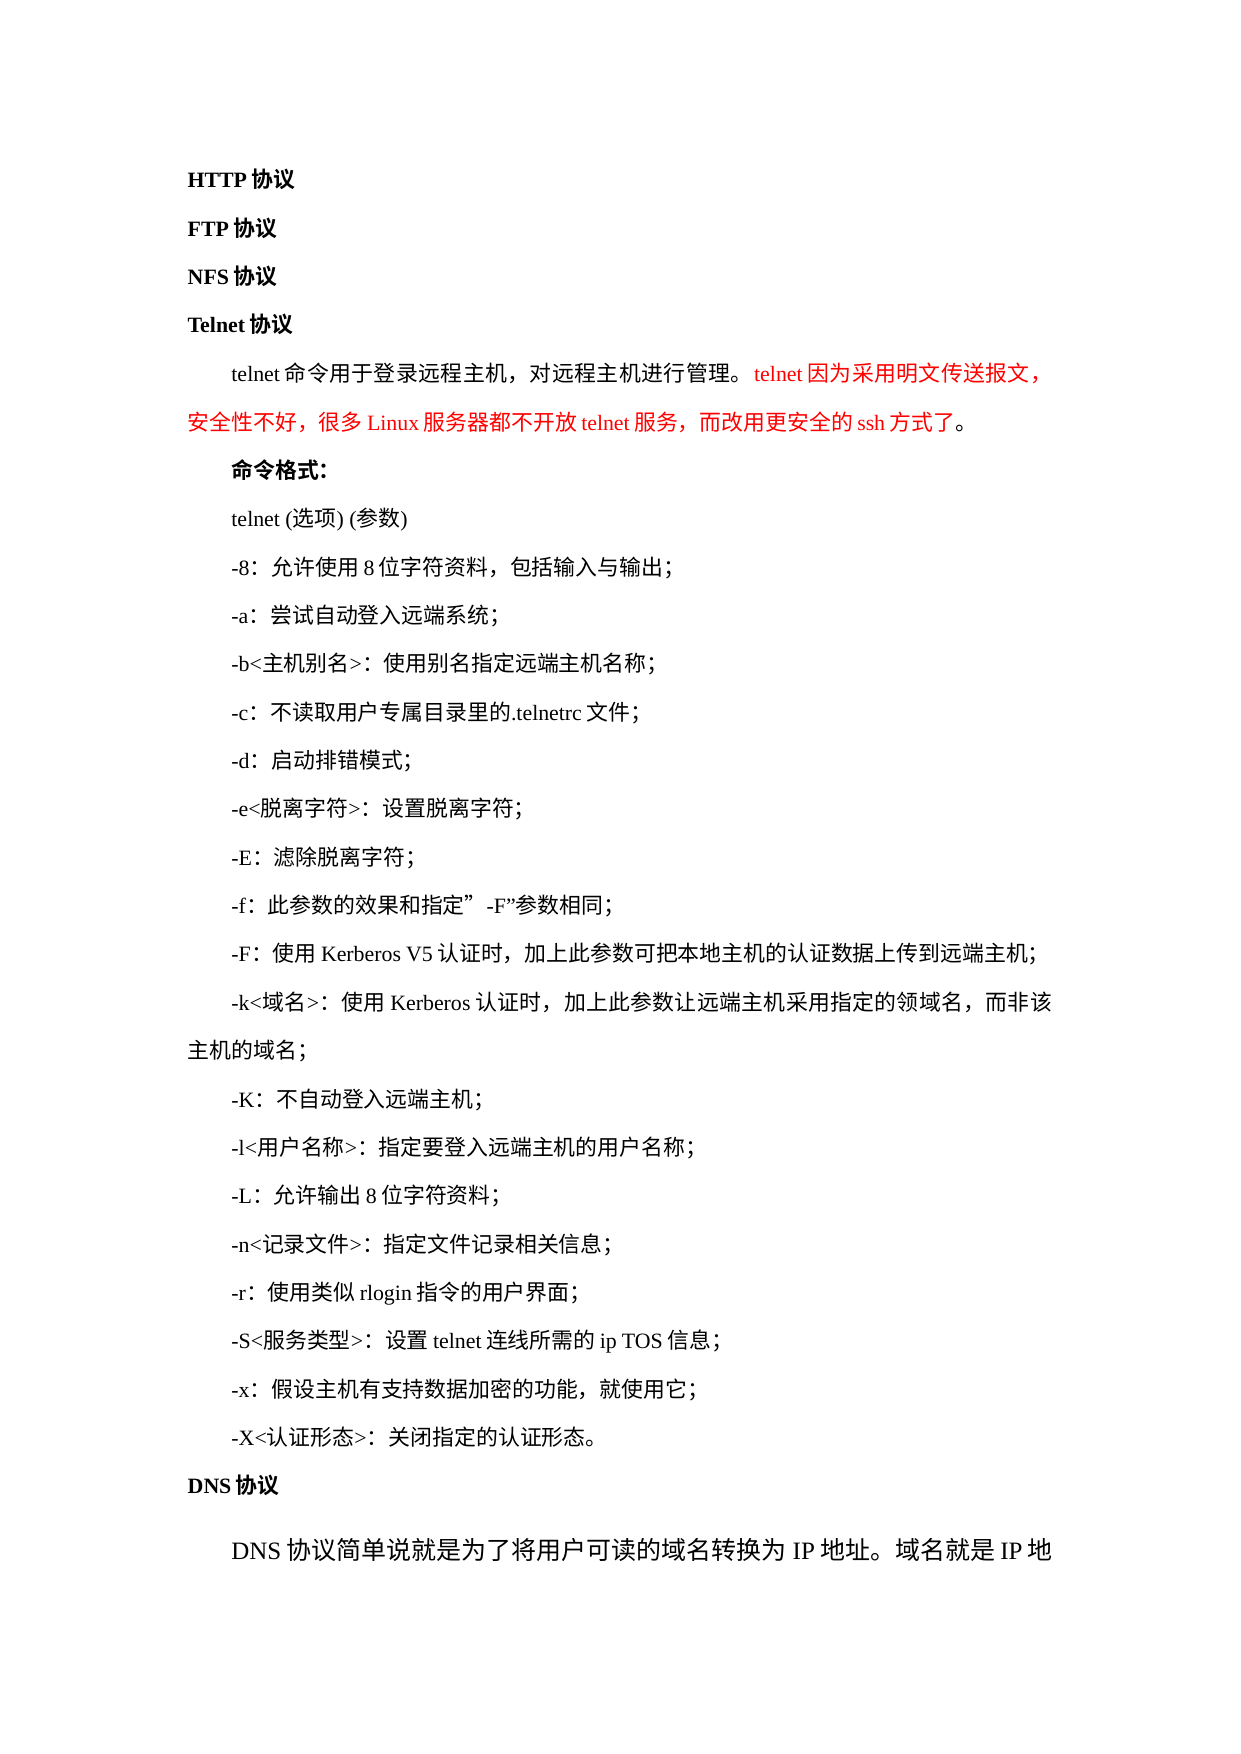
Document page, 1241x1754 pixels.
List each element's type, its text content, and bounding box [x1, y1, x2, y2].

text -l<用户名称>：指定要登入远端主机的用户名称； [187, 1129, 1053, 1162]
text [187, 1516, 1053, 1581]
text -b<主机别名>：使用别名指定远端主机名称； [187, 646, 1053, 678]
text -d：启动排错模式； [187, 742, 1053, 775]
subtitle Telnet协议 [187, 307, 1053, 339]
subtitle HTTP协议 [187, 162, 1053, 194]
text -K：不自动登入远端主机； [187, 1081, 1053, 1114]
text -E：滤除脱离字符； [187, 839, 1053, 872]
text -r：使用类似rlogin指令的用户界面； [187, 1274, 1053, 1307]
text -F：使用Kerberos V5认证时，加上此参数可把本地主机的认证数据上传到远端主机； [187, 936, 1053, 968]
text telnet (选项) (参数) [187, 501, 1053, 533]
text -8：允许使用8位字符资料，包括输入与输出； [187, 549, 1053, 582]
subtitle DNS协议 [187, 1468, 1053, 1500]
text -X<认证形态>：关闭指定的认证形态。 [187, 1419, 1053, 1452]
text -a：尝试自动登入远端系统； [187, 597, 1053, 630]
text -x：假设主机有支持数据加密的功能，就使用它； [187, 1371, 1053, 1404]
text -S<服务类型>：设置telnet连线所需的ip TOS信息； [187, 1323, 1053, 1355]
text -n<记录文件>：指定文件记录相关信息； [187, 1226, 1053, 1259]
text -c：不读取用户专属目录里的.telnetrc文件； [187, 694, 1053, 727]
text 命令格式： [187, 452, 1053, 485]
subtitle NFS协议 [187, 259, 1053, 291]
text -L：允许输出8位字符资料； [187, 1178, 1053, 1210]
text -e<脱离字符>：设置脱离字符； [187, 791, 1053, 823]
text -f：此参数的效果和指定”-F”参数相同； [187, 887, 1053, 920]
text -k<域名>：使用Kerberos认证时，加上此参数让远端主机采用指定的领域名，而非该主机的域名； [187, 984, 1053, 1065]
subtitle FTP协议 [187, 210, 1053, 243]
text telnet命令用于登录远程主机，对远程主机进行管理。telnet因为采用明文传送报文，安全性不好，很多Linux服务器都不开放telnet服务，而改用更安全的ssh方式了。 [187, 355, 1053, 437]
